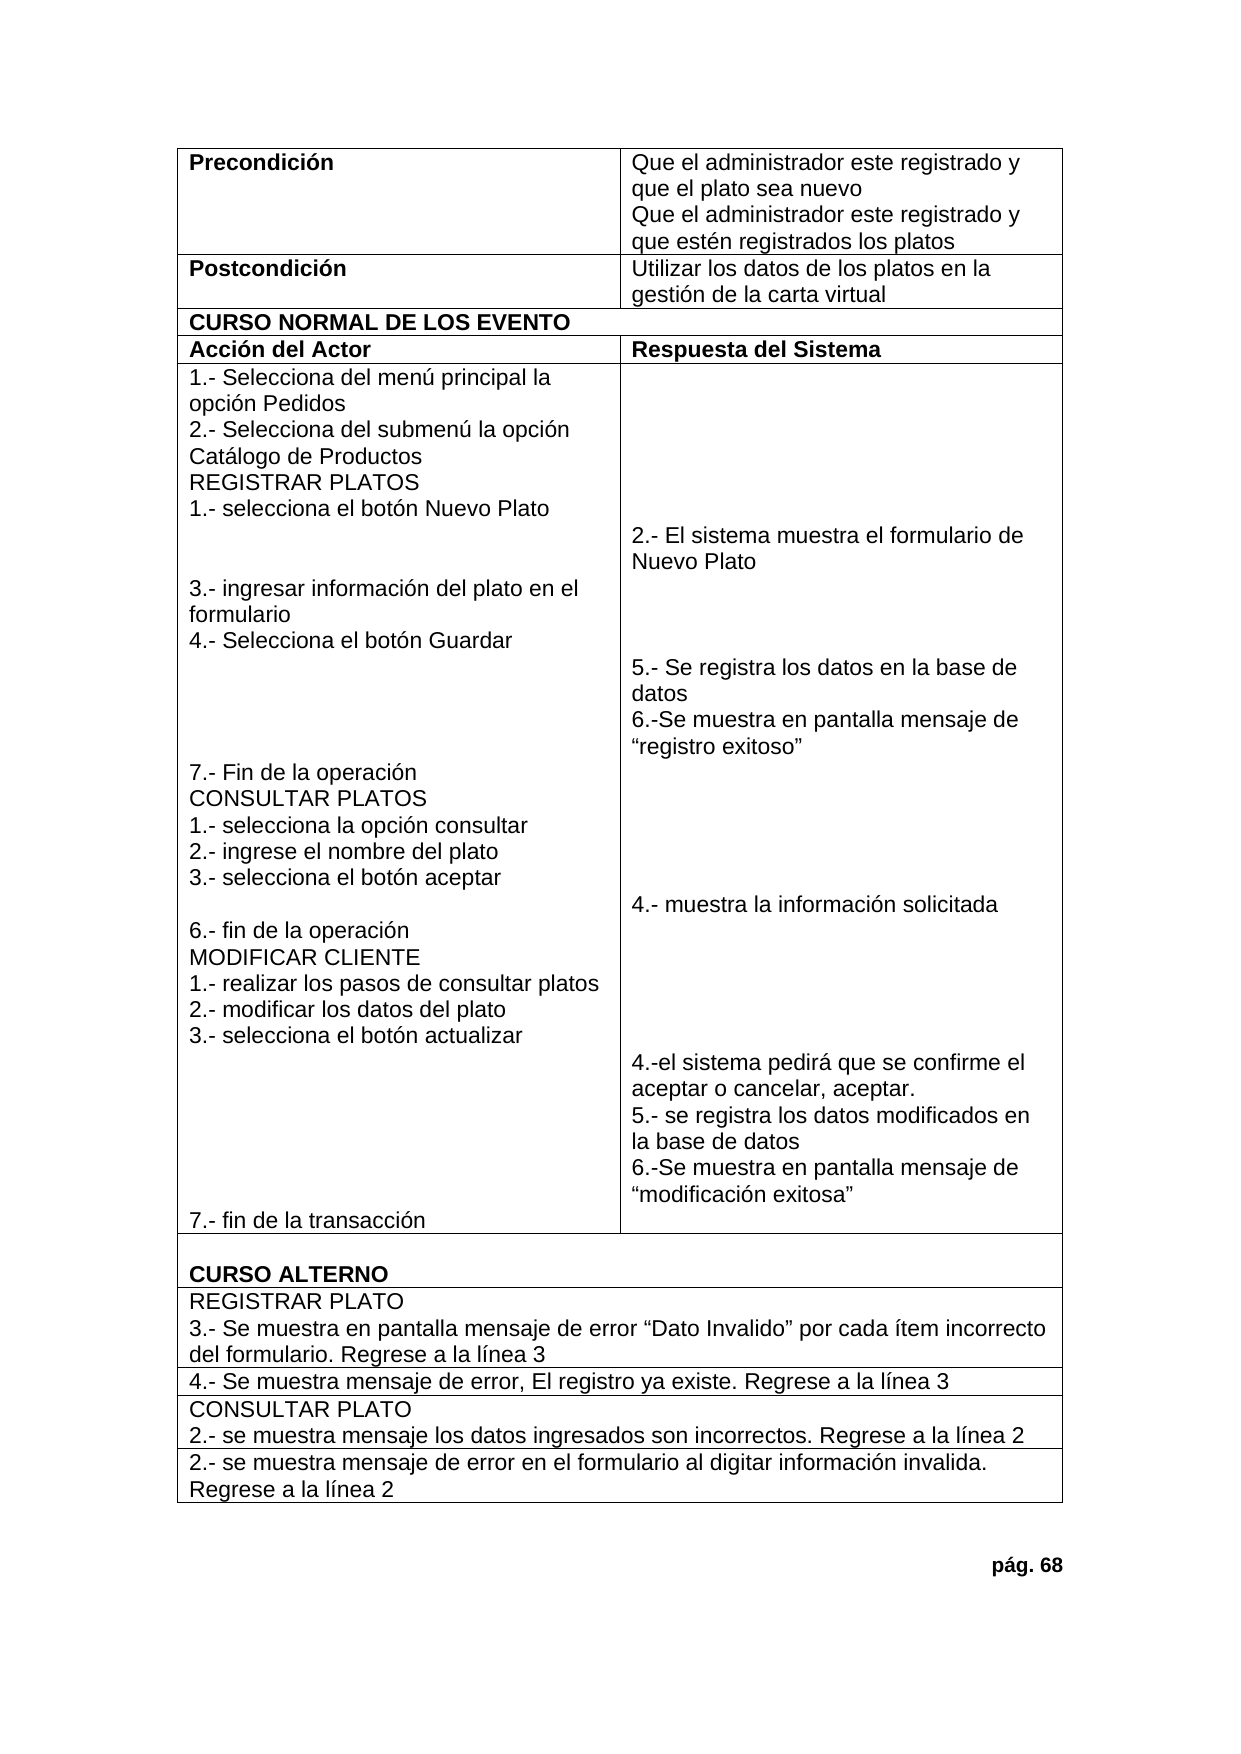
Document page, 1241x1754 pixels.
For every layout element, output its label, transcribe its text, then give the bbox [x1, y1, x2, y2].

table_cell Postcondición [178, 255, 620, 308]
table_cell 2.- El sistema muestra el formulario de Nuevo Plato 5.- Se registra los datos en la base de datos 6.-Se muestra en pantalla mensaje de “registro exitoso” 4.- muestra la información solicitada 4.-el sistema pedirá que se confirme el aceptar o cancelar, aceptar. 5.- se registra los datos modificados en la base de datos 6.-Se muestra en pantalla mensaje de “modificación exitosa” [621, 364, 1062, 1233]
table_cell 1.- Selecciona del menú principal la opción Pedidos 2.- Selecciona del submenú la opción Catálogo de Productos REGISTRAR PLATOS 1.- selecciona el botón Nuevo Plato 3.- ingresar información del plato en el formulario 4.- Selecciona el botón Guardar 7.- Fin de la operación CONSULTAR PLATOS 1.- selecciona la opción consultar 2.- ingrese el nombre del plato 3.- selecciona el botón aceptar 6.- fin de la operación MODIFICAR CLIENTE 1.- realizar los pasos de consultar platos 2.- modificar los datos del plato 3.- selecciona el botón actualizar 7.- fin de la transacción [178, 364, 620, 1233]
table_cell Precondición [178, 149, 620, 254]
table_cell CURSO ALTERNO [178, 1234, 1062, 1287]
table_cell Acción del Actor [178, 336, 620, 363]
table_cell Que el administrador este registrado y que el plato sea nuevo Que el administrador este registrado y que estén registrados los platos [621, 149, 1062, 254]
table_cell CONSULTAR PLATO 2.- se muestra mensaje los datos ingresados son incorrectos. Regrese a la línea 2 [178, 1396, 1062, 1448]
table_cell 4.- Se muestra mensaje de error, El registro ya existe. Regrese a la línea 3 [178, 1368, 1062, 1394]
table_cell REGISTRAR PLATO 3.- Se muestra en pantalla mensaje de error “Dato Invalido” por cada ítem incorrecto del formulario. Regrese a la línea 3 [178, 1288, 1062, 1367]
table_cell CURSO NORMAL DE LOS EVENTO [178, 309, 1062, 335]
table_cell Utilizar los datos de los platos en la gestión de la carta virtual [621, 255, 1062, 308]
table_cell Respuesta del Sistema [621, 336, 1062, 363]
table_cell 2.- se muestra mensaje de error en el formulario al digitar información invalida. Regrese a la línea 2 [178, 1449, 1062, 1502]
